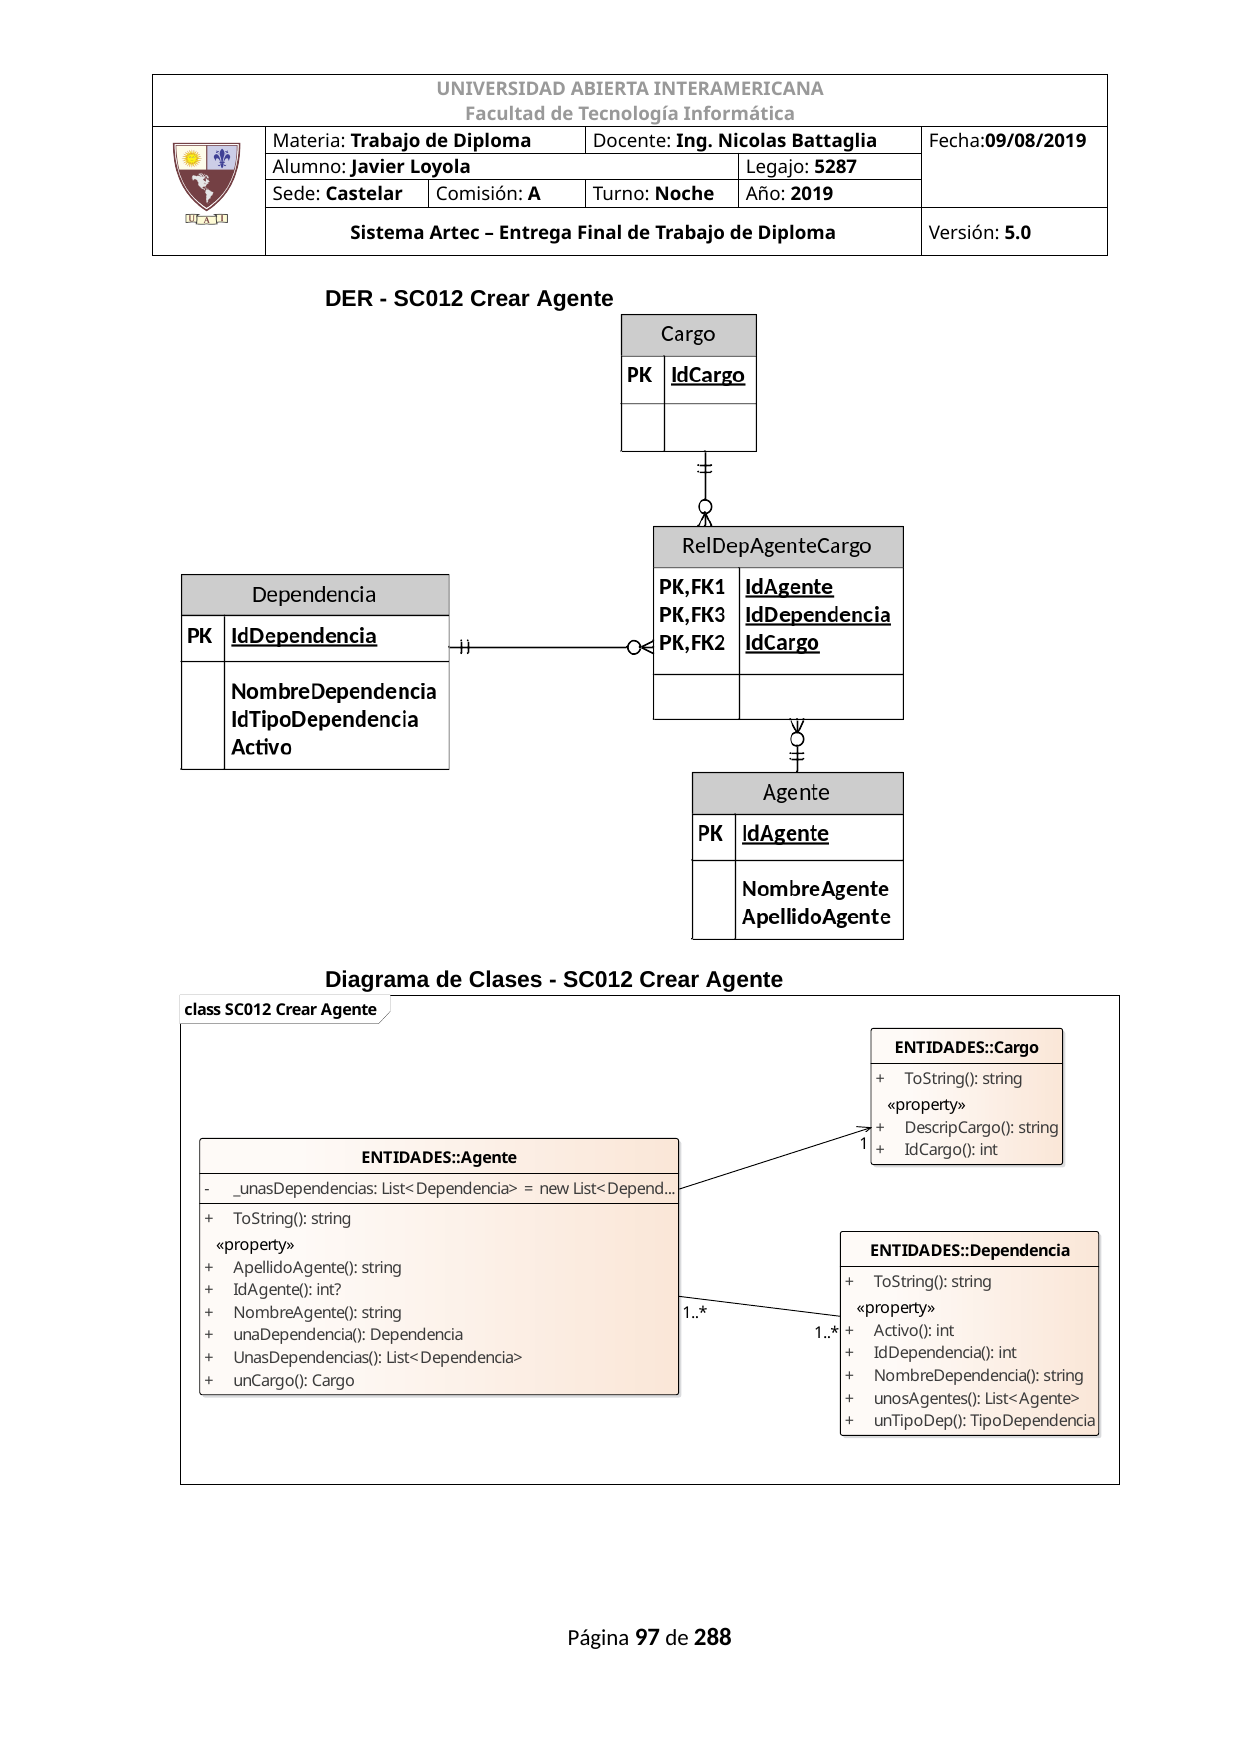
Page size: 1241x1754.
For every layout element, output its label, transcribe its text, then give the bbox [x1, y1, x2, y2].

text Diagrama de Clases - SC012 Crear Agente [325, 966, 1122, 992]
text DER - SC012 Crear Agente [325, 284, 1122, 311]
picture [157, 136, 257, 228]
